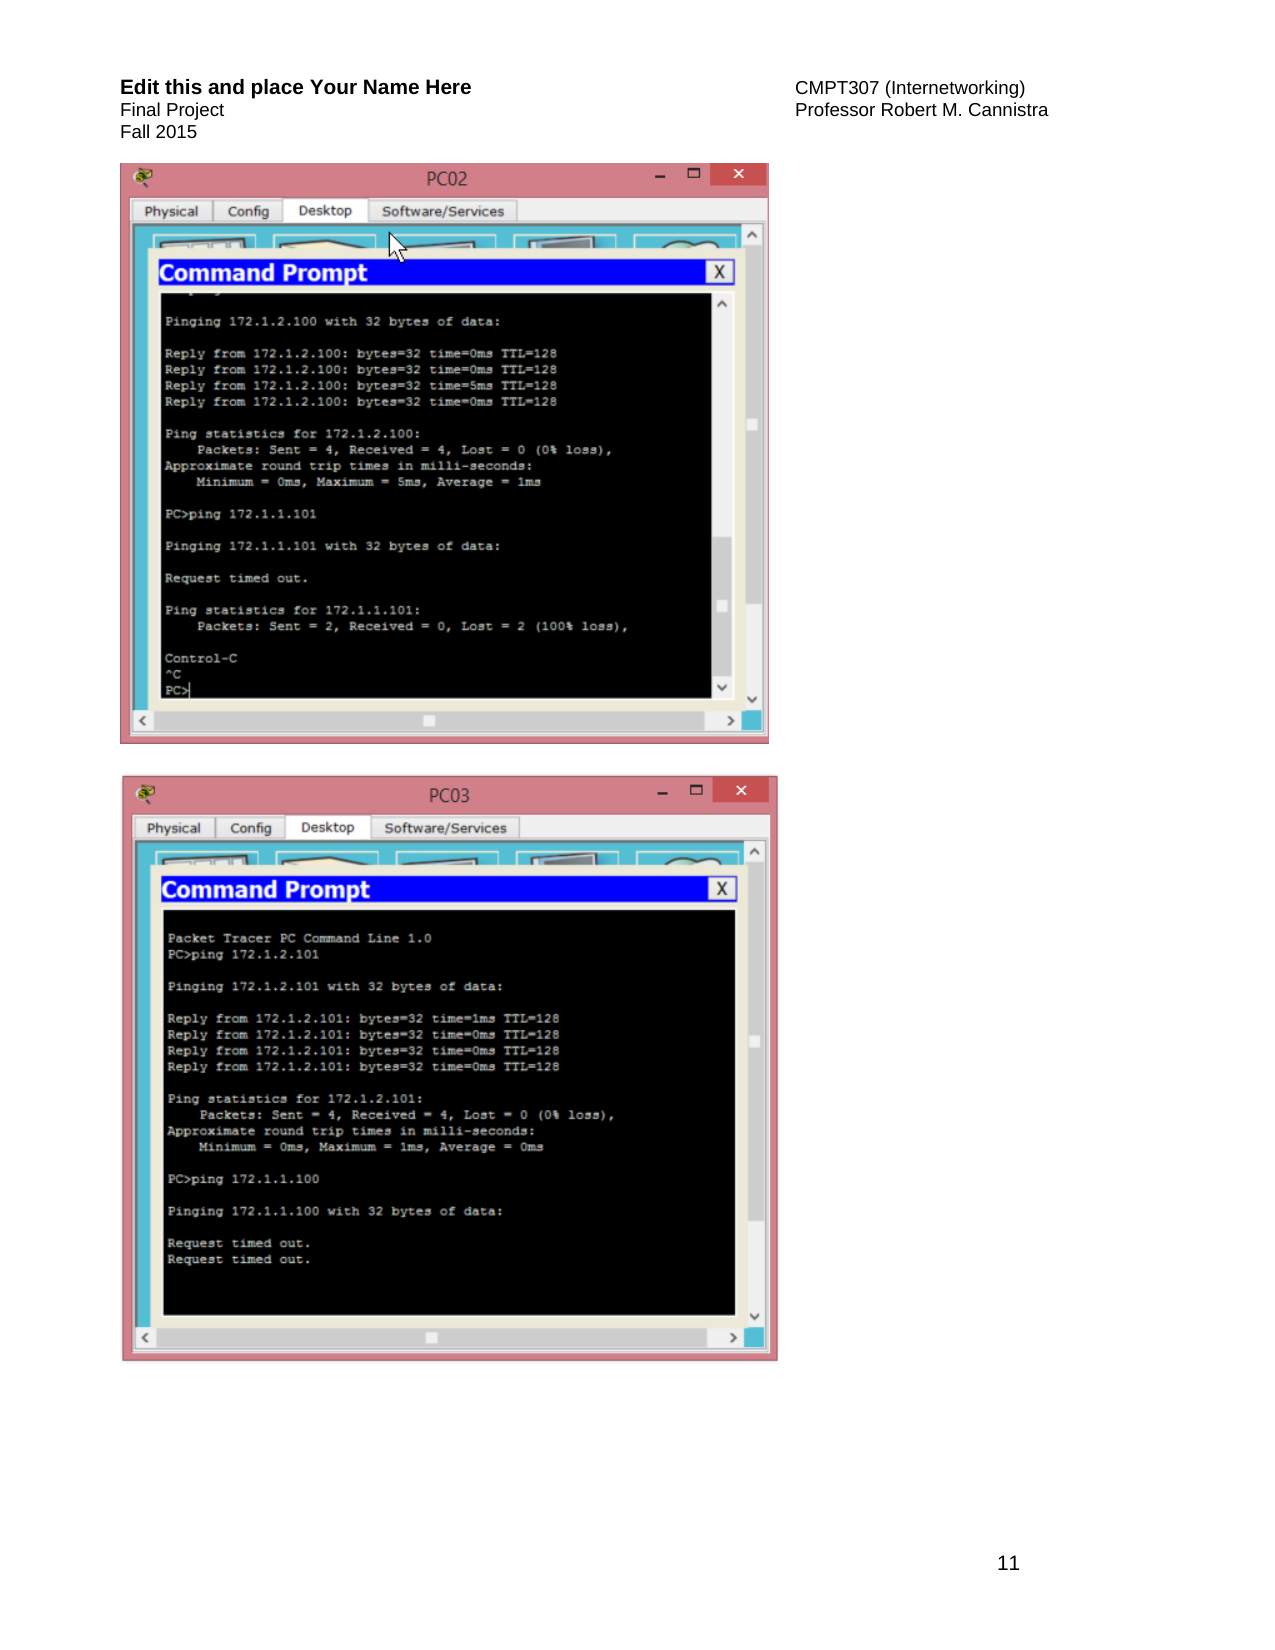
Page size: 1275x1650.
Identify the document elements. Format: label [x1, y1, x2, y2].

picture [120, 771, 779, 1366]
picture [120, 163, 769, 744]
